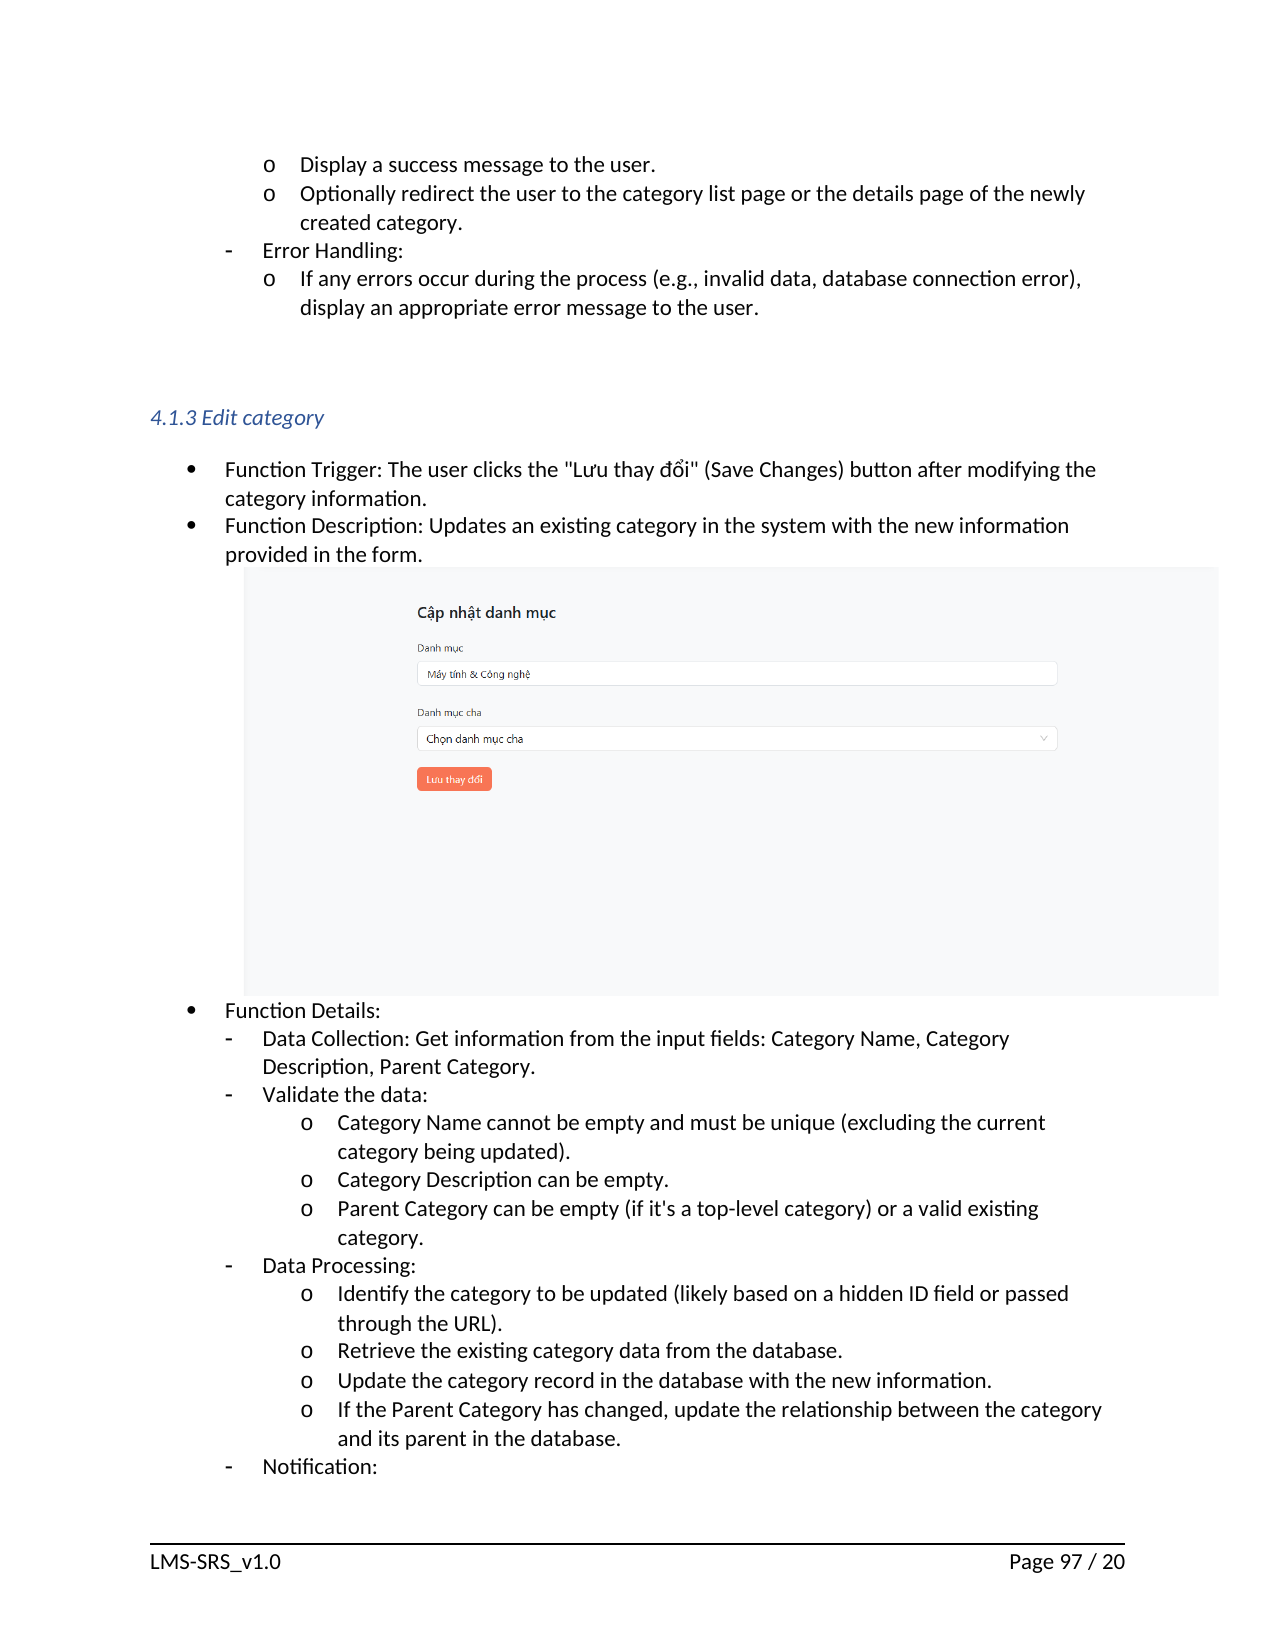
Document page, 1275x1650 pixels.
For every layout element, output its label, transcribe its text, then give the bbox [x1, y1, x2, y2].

list Notification: [225, 1452, 1125, 1480]
list Optionally redirect the user to the category list page or the details page of the newly created category. [262, 179, 1125, 236]
list Display a success message to the user. [262, 150, 1125, 179]
list Data Collection: Get information from the input fields: Category Name, Category Description, Parent Category. [225, 1024, 1125, 1080]
list Retrieve the existing category data from the database. [300, 1337, 1125, 1366]
list Function Trigger: The user clicks the "Lưu thay đổi" (Save Changes) button after modifying the category information. [187, 456, 1125, 512]
list Function Details: [187, 996, 1125, 1024]
list Function Description: Updates an existing category in the system with the new information provided in the form. [187, 512, 1125, 996]
list Parent Category can be empty (if it's a top-level category) or a valid existing category. [300, 1194, 1125, 1251]
list If any errors occur during the process (e.g., invalid data, database connection error), display an appropriate error message to the user. [262, 264, 1125, 322]
list If the Parent Category has changed, update the relationship between the category and its parent in the database. [300, 1395, 1125, 1452]
list Category Name cannot be empty and must be unique (excluding the current category being updated). [300, 1108, 1125, 1165]
list Update the category record in the database with the new information. [300, 1366, 1125, 1395]
list Validate the data: [225, 1080, 1125, 1108]
list Data Processing: [225, 1251, 1125, 1279]
list Error Handling: [225, 236, 1125, 264]
subtitle 4.1.3 Edit category [150, 403, 1125, 431]
list Category Description can be empty. [300, 1165, 1125, 1194]
list Identify the category to be updated (likely based on a hidden ID field or passed through the URL). [300, 1279, 1125, 1337]
